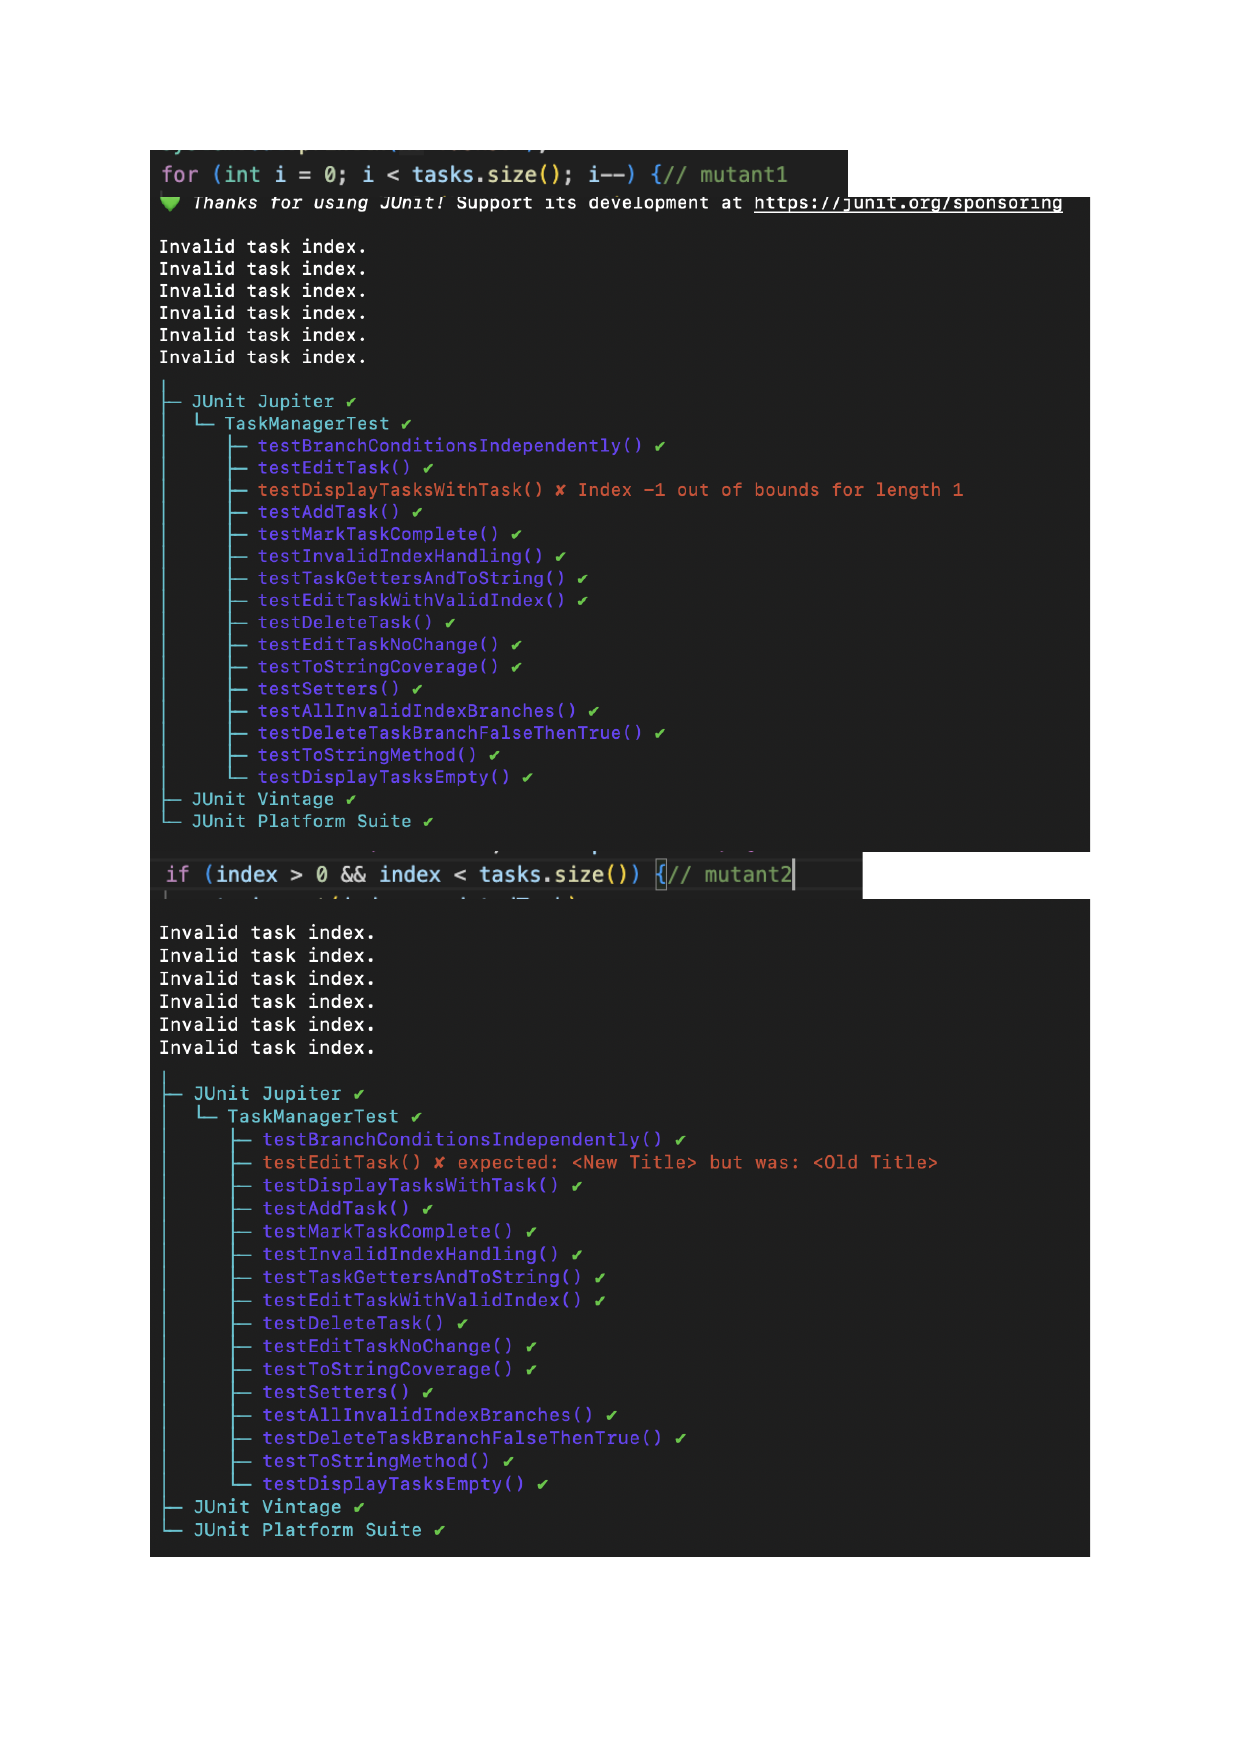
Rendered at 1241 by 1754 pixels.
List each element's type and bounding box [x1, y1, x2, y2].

picture [150, 150, 1091, 1557]
